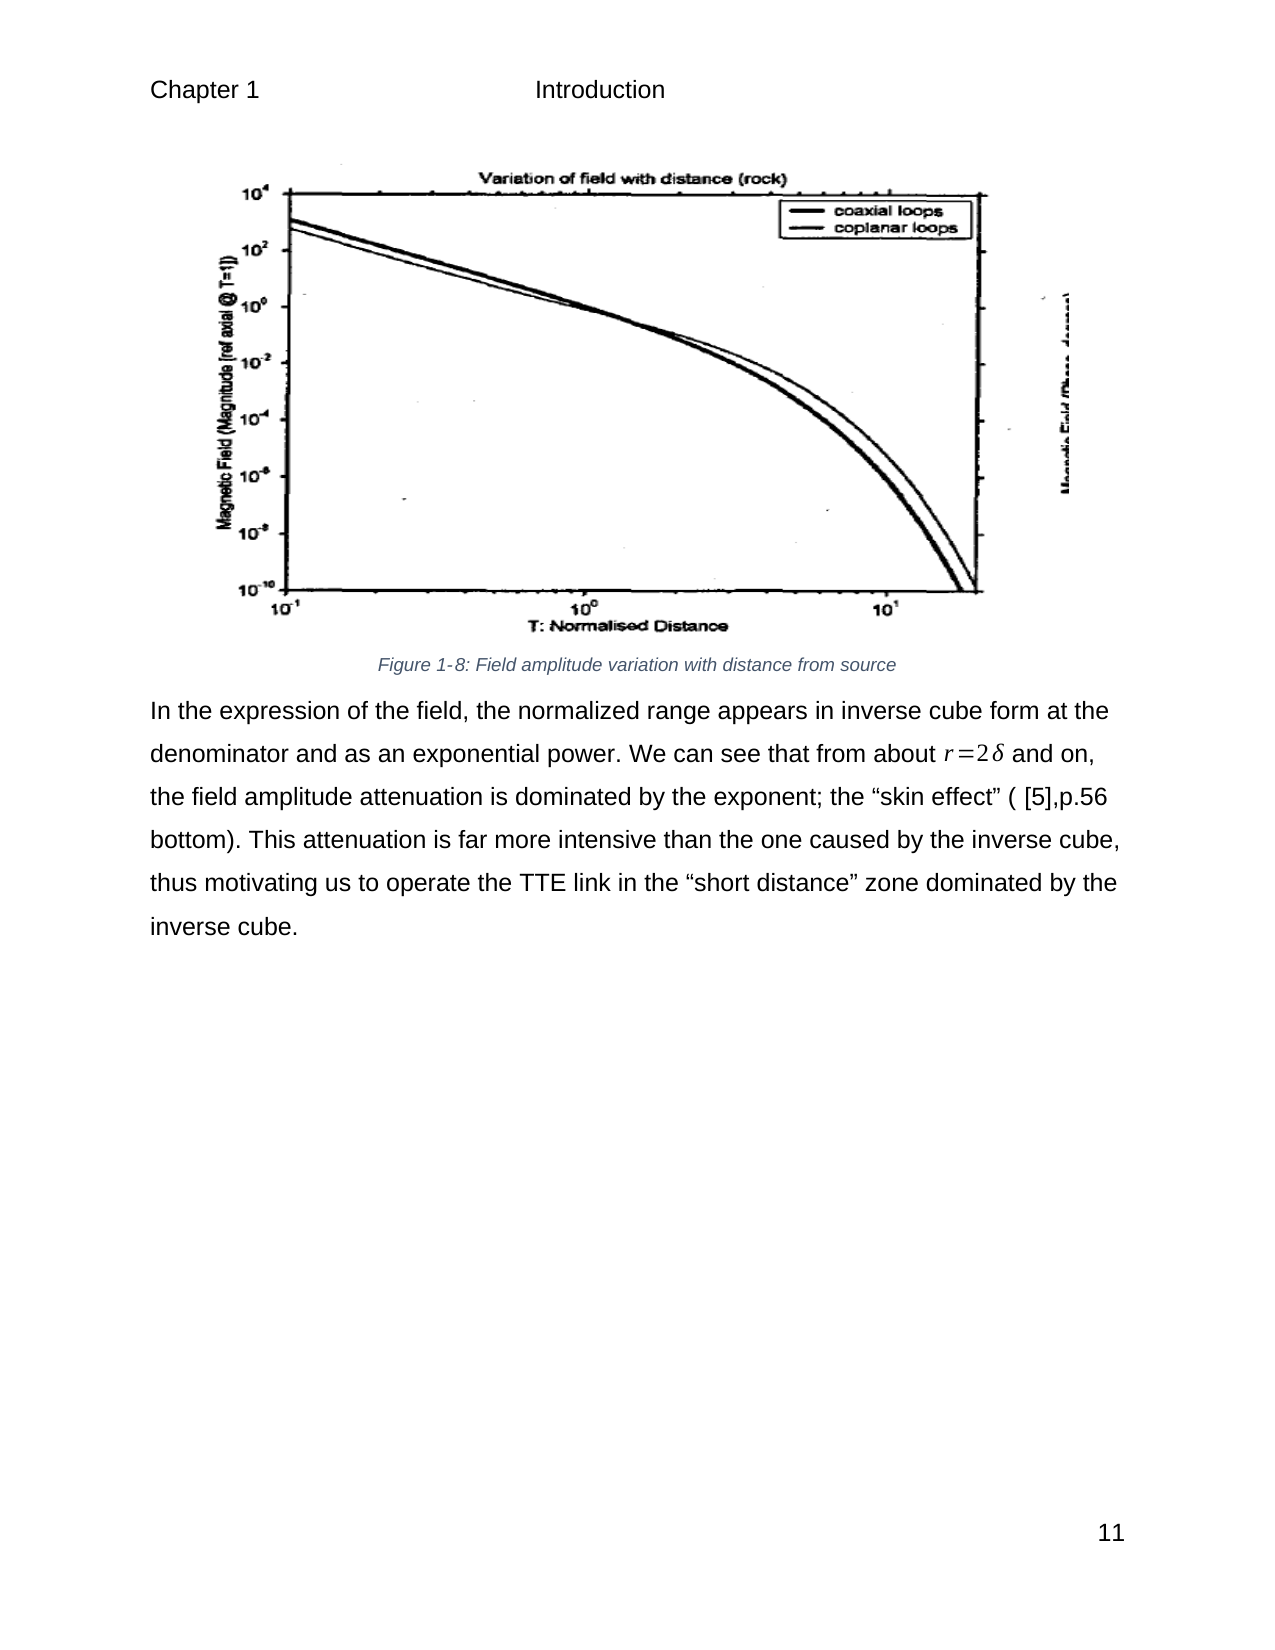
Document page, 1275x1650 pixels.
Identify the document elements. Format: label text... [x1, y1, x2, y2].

text In the expression of the field, the normalized range appears in inverse cube form at the denominator and as an exponential power. We can see that from about and on, the field amplitude attenuation is dominated by the exponent; the “skin effect” (,p.56 bottom). This attenuation is far more intensive than the one caused by the inverse cube, thus motivating us to operate the TTE link in the “short distance” zone dominated by the inverse cube. [150, 696, 1125, 940]
table_header [150, 150, 1124, 653]
picture [161, 150, 1069, 640]
